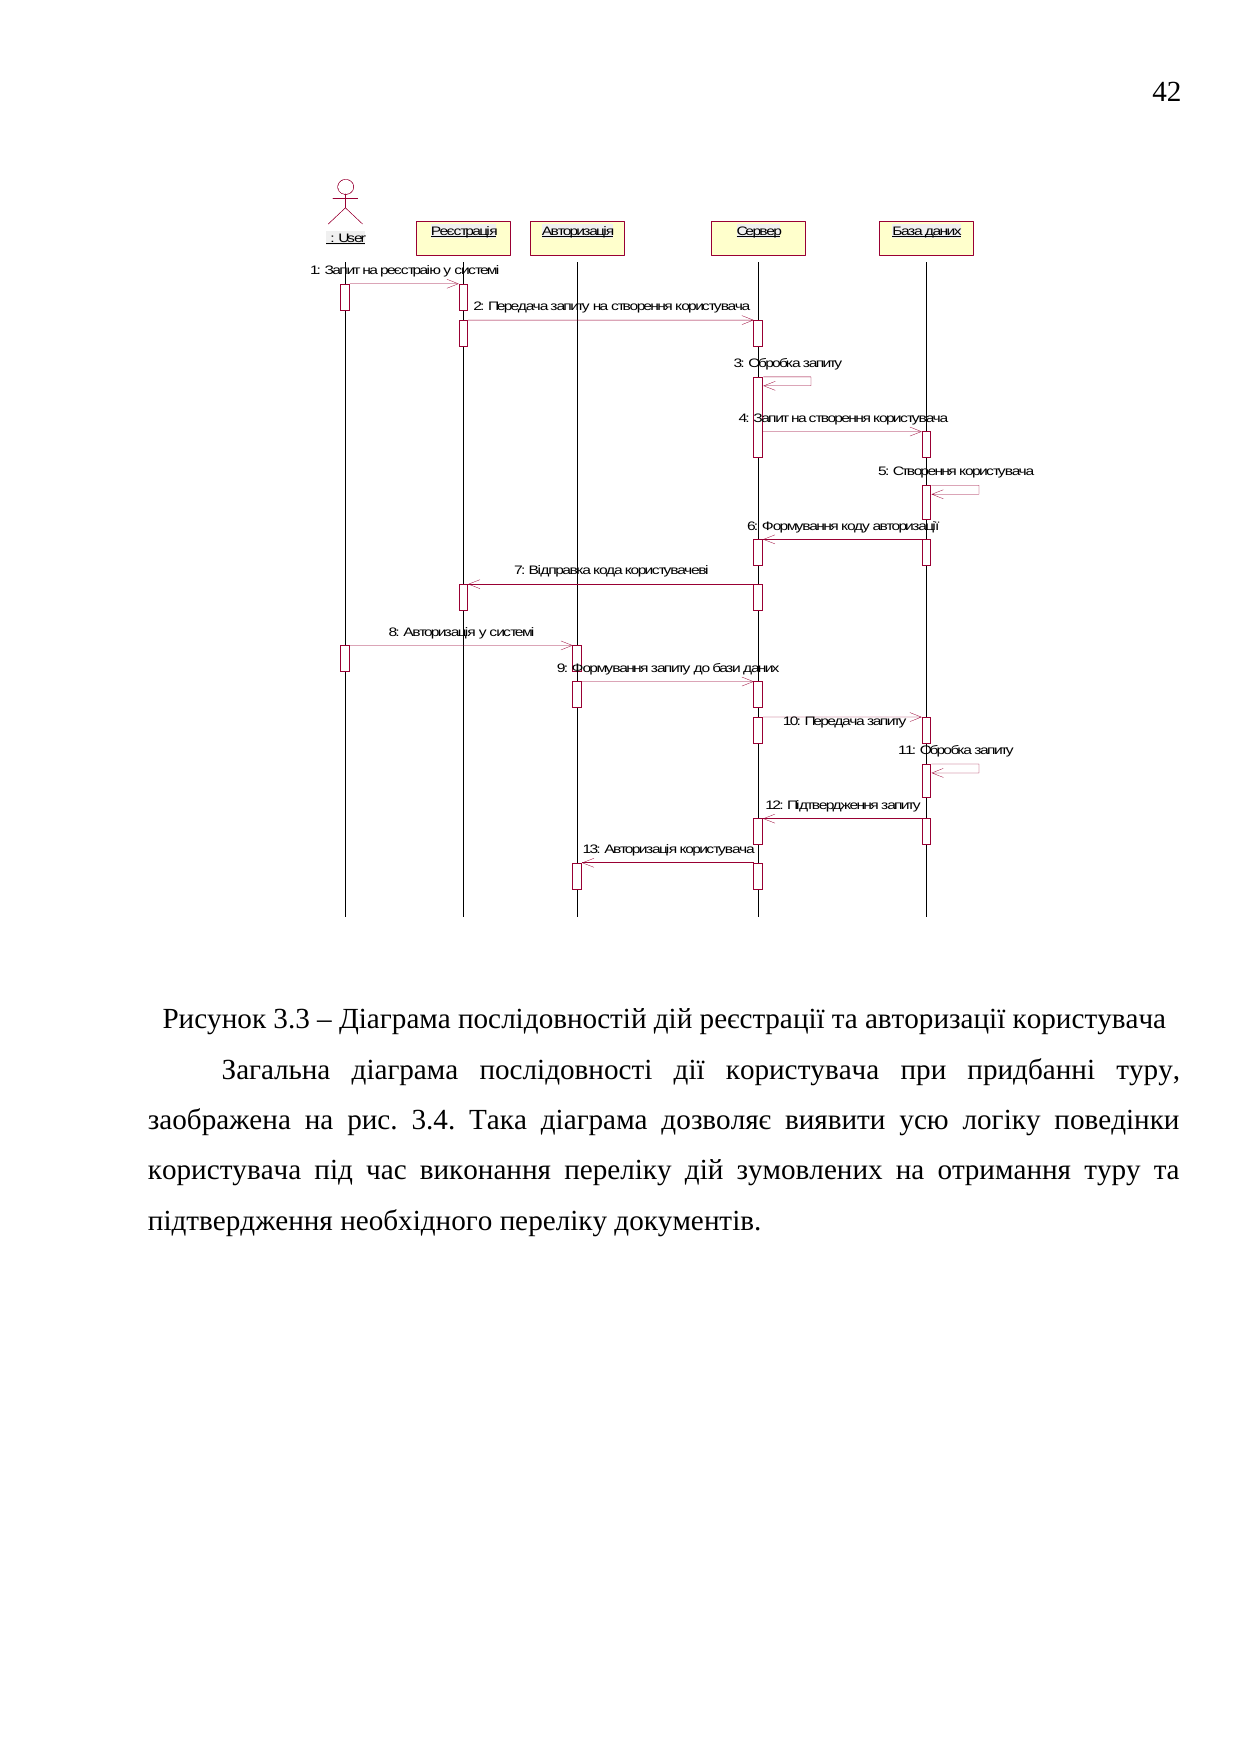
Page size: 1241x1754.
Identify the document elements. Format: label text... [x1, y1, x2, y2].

text Загальна діаграма послідовності дії користувача при придбанні туру, заображена на рис. 3.4. Така діаграма дозволяє виявити усю логіку поведінки користувача під час виконання переліку дій зумовлених на отримання туру та підтвердження необхідного переліку документів. [148, 1052, 1181, 1236]
text Рисунок 3.3 – Діаграма послідовностій дій реєстрації та авторизації користувача [148, 1001, 1181, 1035]
